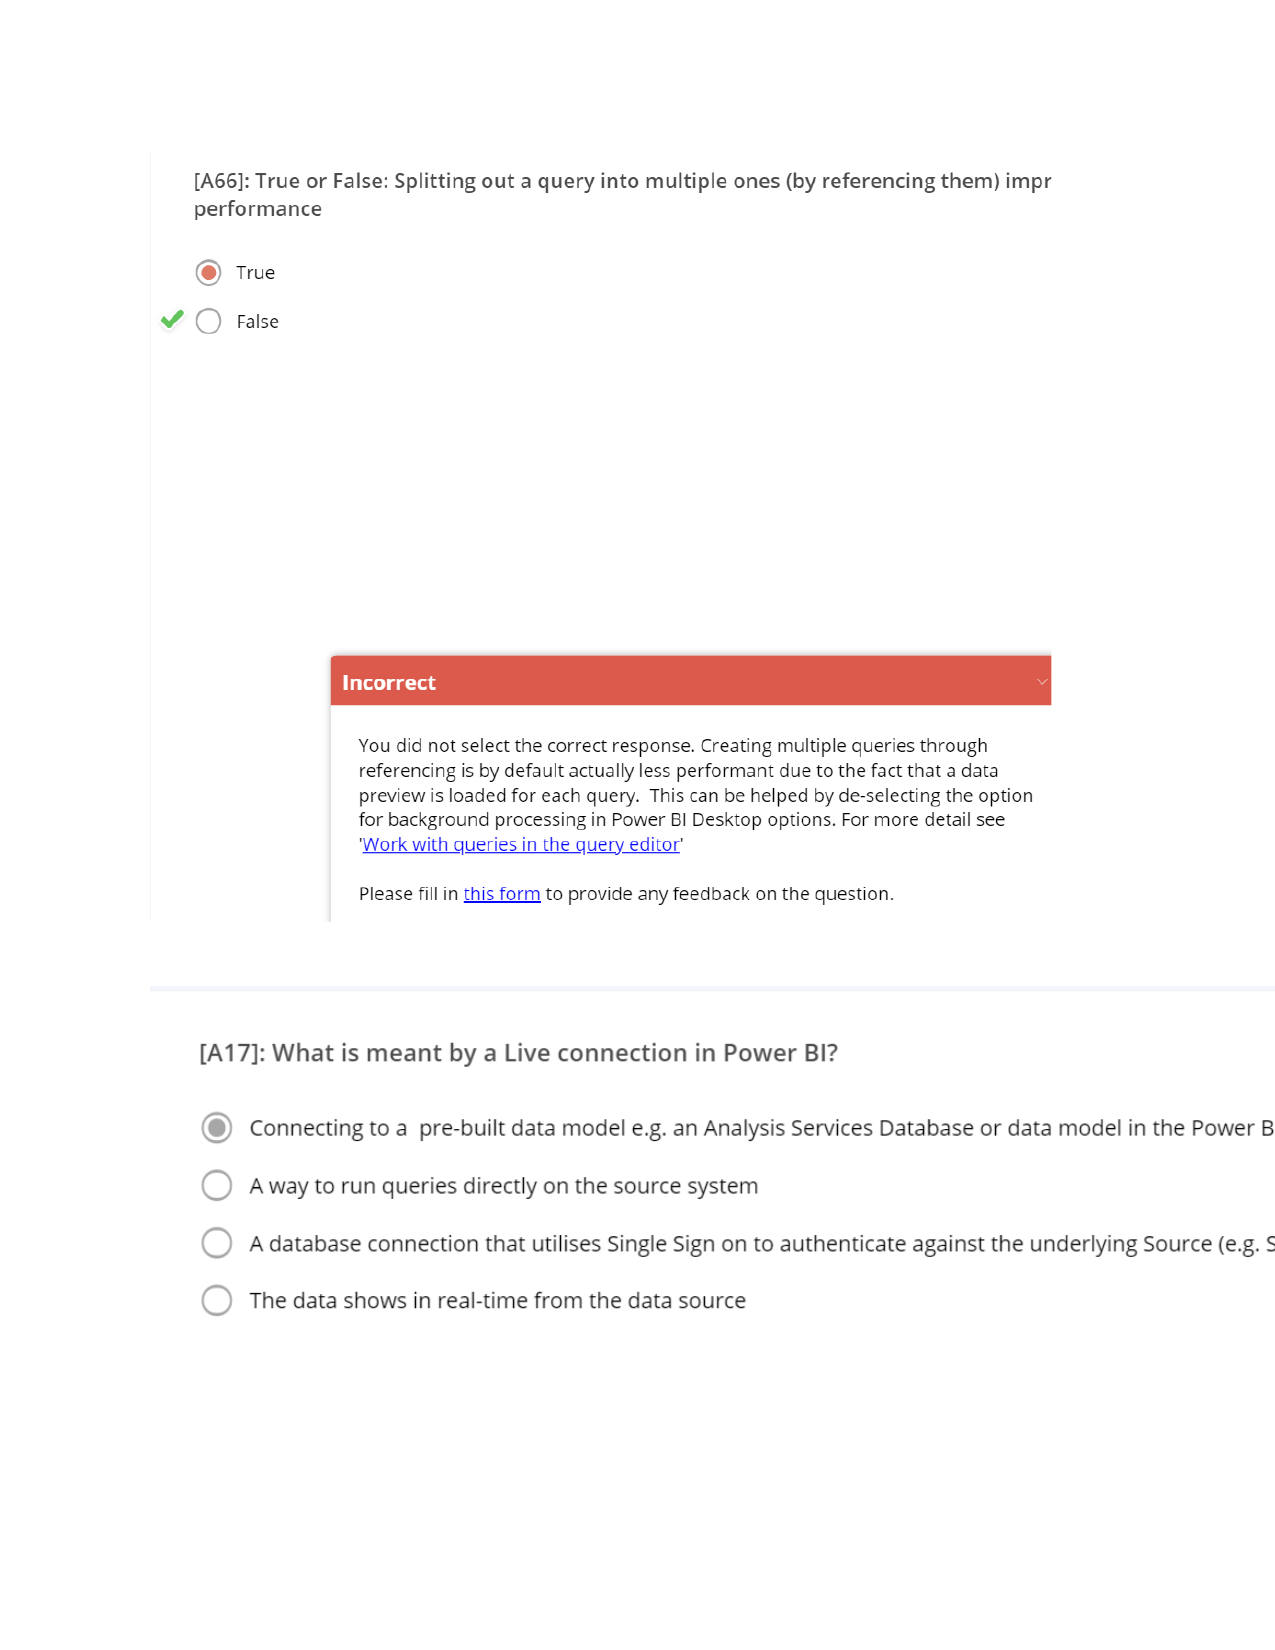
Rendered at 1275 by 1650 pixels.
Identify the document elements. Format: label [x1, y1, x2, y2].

picture [150, 150, 1052, 922]
picture [150, 986, 1275, 1459]
